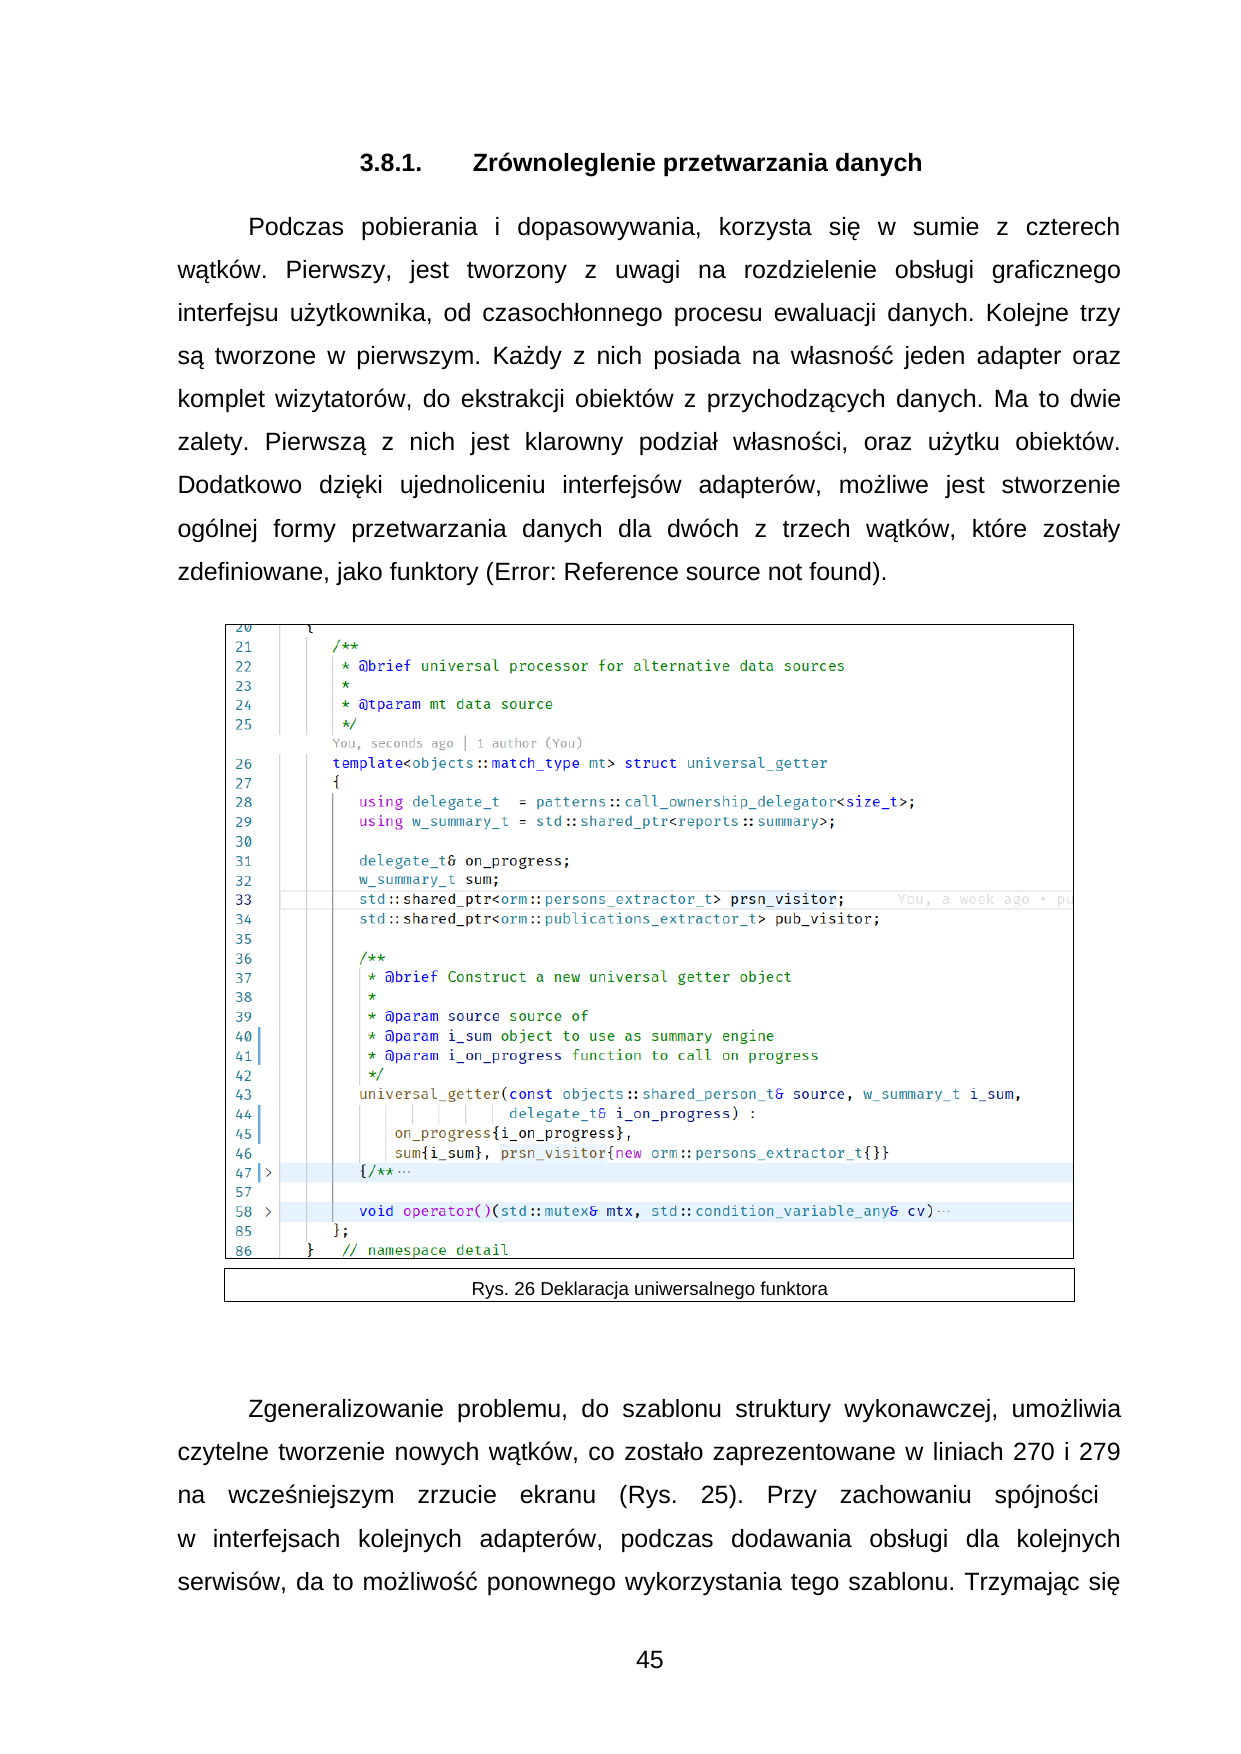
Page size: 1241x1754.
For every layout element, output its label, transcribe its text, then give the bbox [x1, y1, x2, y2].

subtitle Zrównoleglenie przetwarzania danych [289, 148, 1122, 176]
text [177, 621, 1122, 1595]
picture [226, 625, 1073, 1258]
